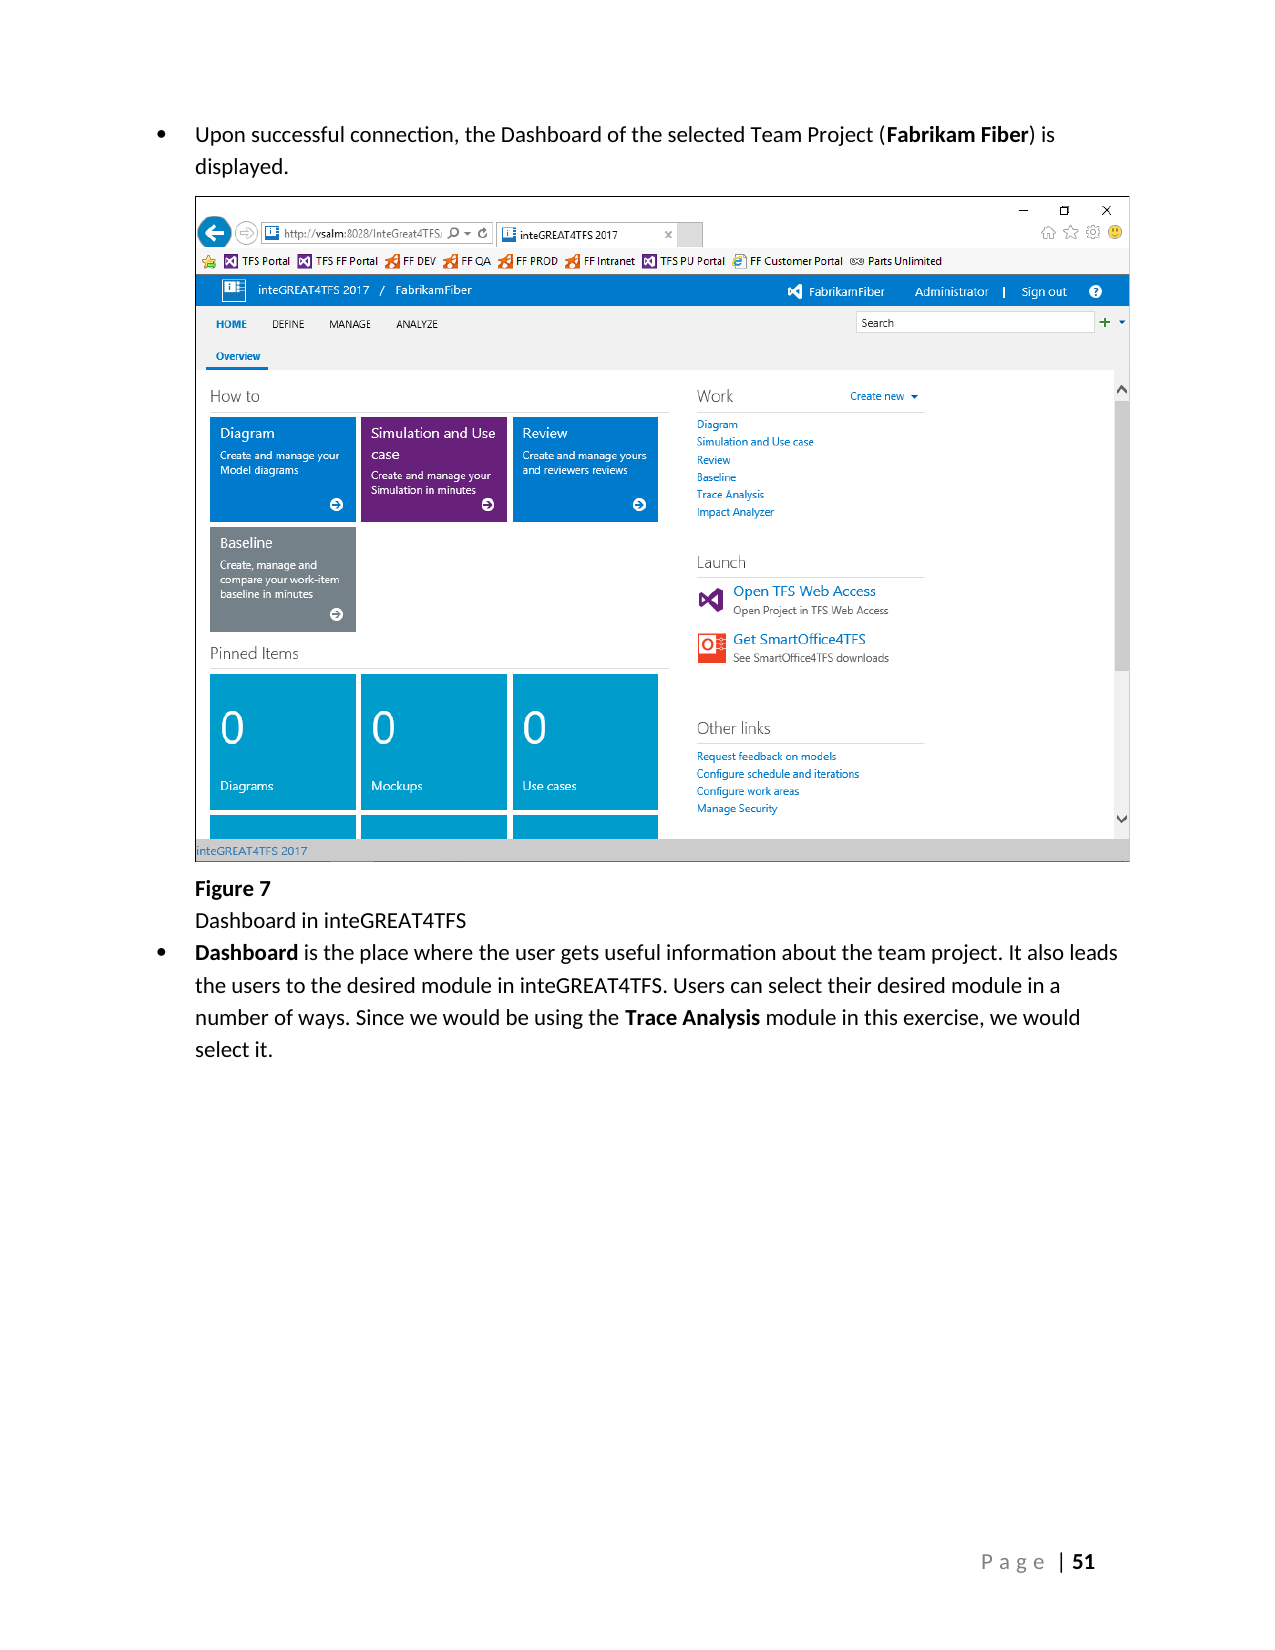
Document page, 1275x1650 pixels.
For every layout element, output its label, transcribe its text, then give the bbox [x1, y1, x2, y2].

list Figure 7 [195, 874, 1125, 902]
list Dashboard is the place where the user gets useful information about the team project. It also leads the users to the desired module in inteGREAT4TFS. Users can select their desired module in a number of ways. Since we would be using the Trace Analysis module in this exercise, we would select it. [157, 938, 1125, 1063]
list Dashboard in inteGREAT4TFS [195, 906, 1125, 934]
picture [195, 196, 1130, 862]
list Upon successful connection, the Dashboard of the selected Team Project (Fabrikam Fiber) is displayed. [157, 120, 1125, 180]
